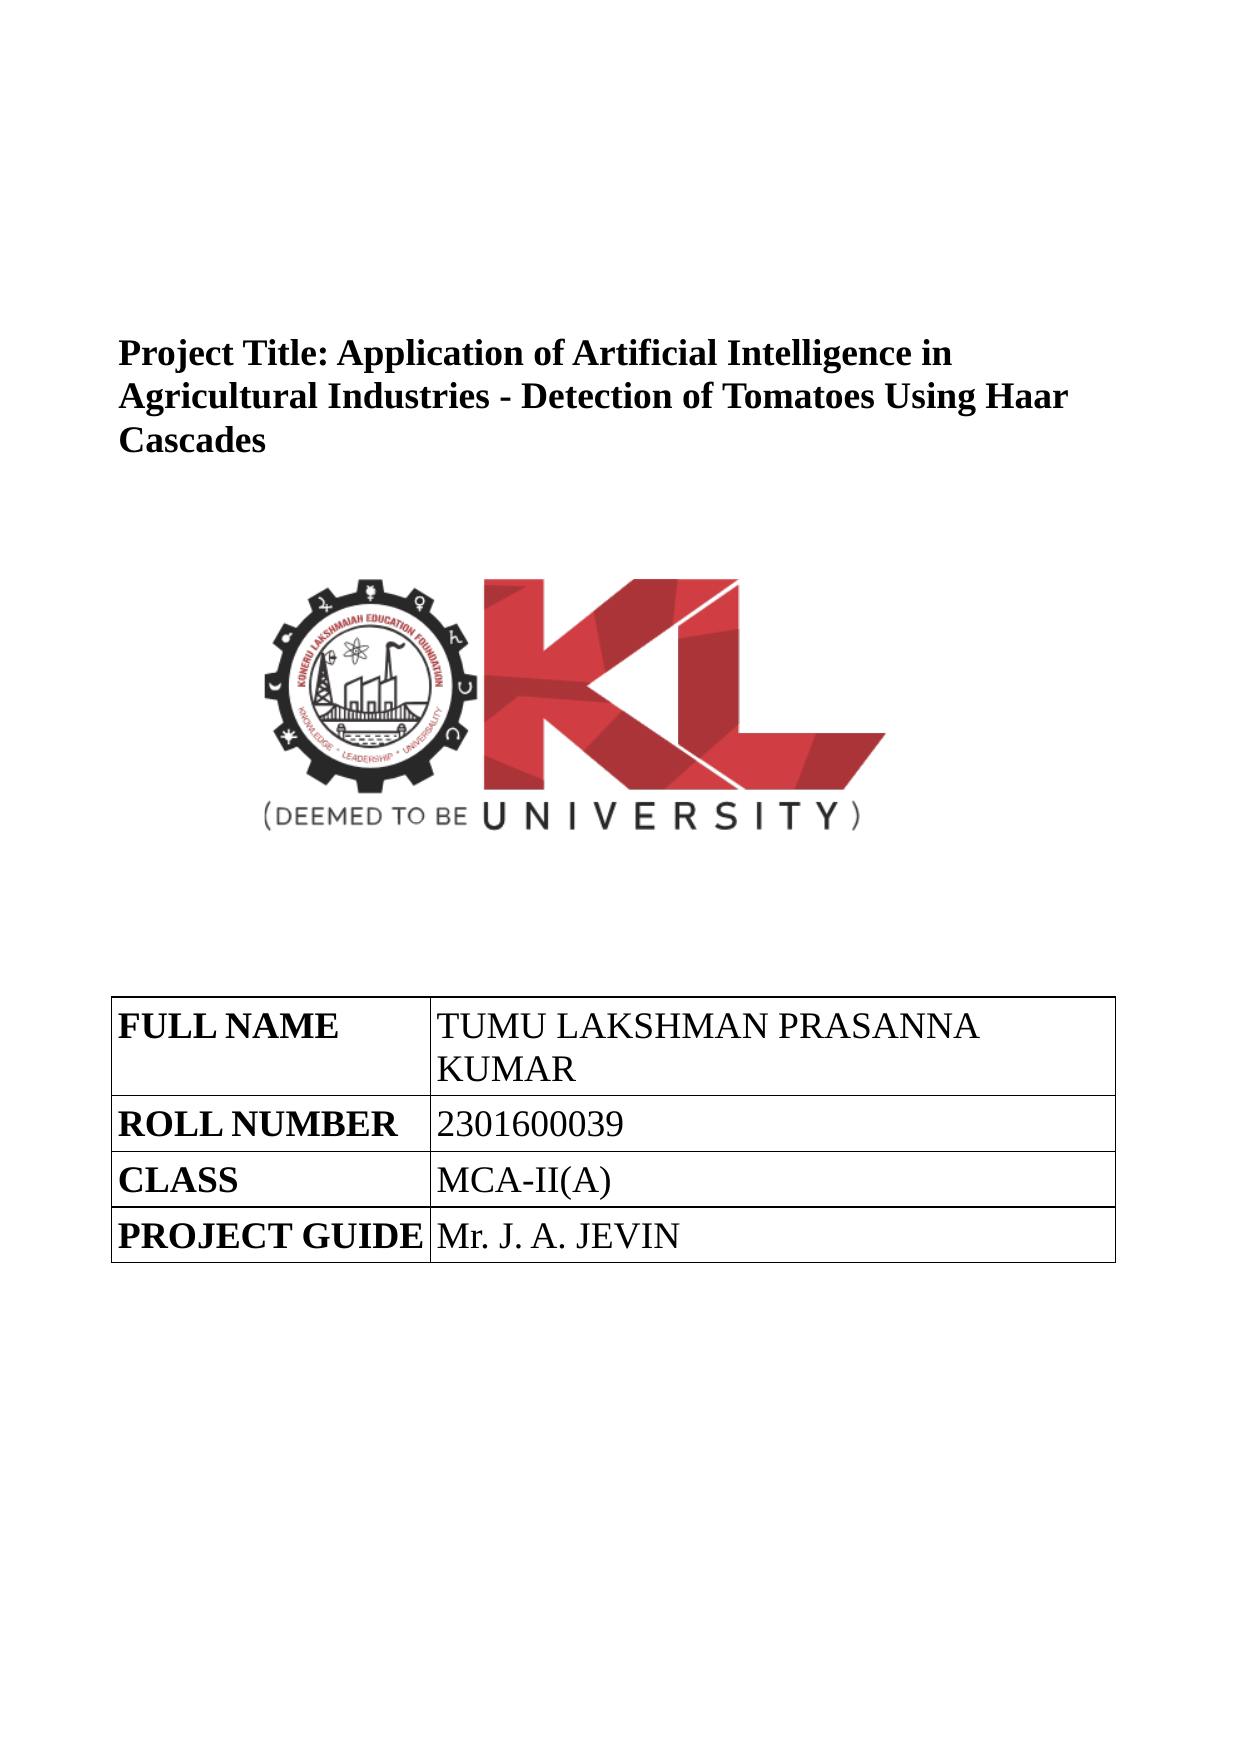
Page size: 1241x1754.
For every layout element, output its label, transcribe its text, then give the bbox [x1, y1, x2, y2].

table_cell 2301600039 [431, 1096, 1115, 1151]
table_header FULL NAME [112, 998, 430, 1095]
picture [264, 579, 886, 831]
table_cell CLASS [112, 1152, 430, 1206]
table_cell ROLL NUMBER [112, 1096, 430, 1151]
table_cell Mr. J. A. JEVIN [431, 1208, 1115, 1262]
table_header TUMU LAKSHMAN PRASANNA KUMAR [431, 998, 1115, 1095]
table_cell MCA-II(A) [431, 1152, 1115, 1206]
table_cell PROJECT GUIDE [112, 1208, 430, 1262]
subtitle Project Title: Application of Artificial Intelligence in Agricultural Industries - Detection of Tomatoes Using Haar Cascades [118, 331, 1122, 460]
